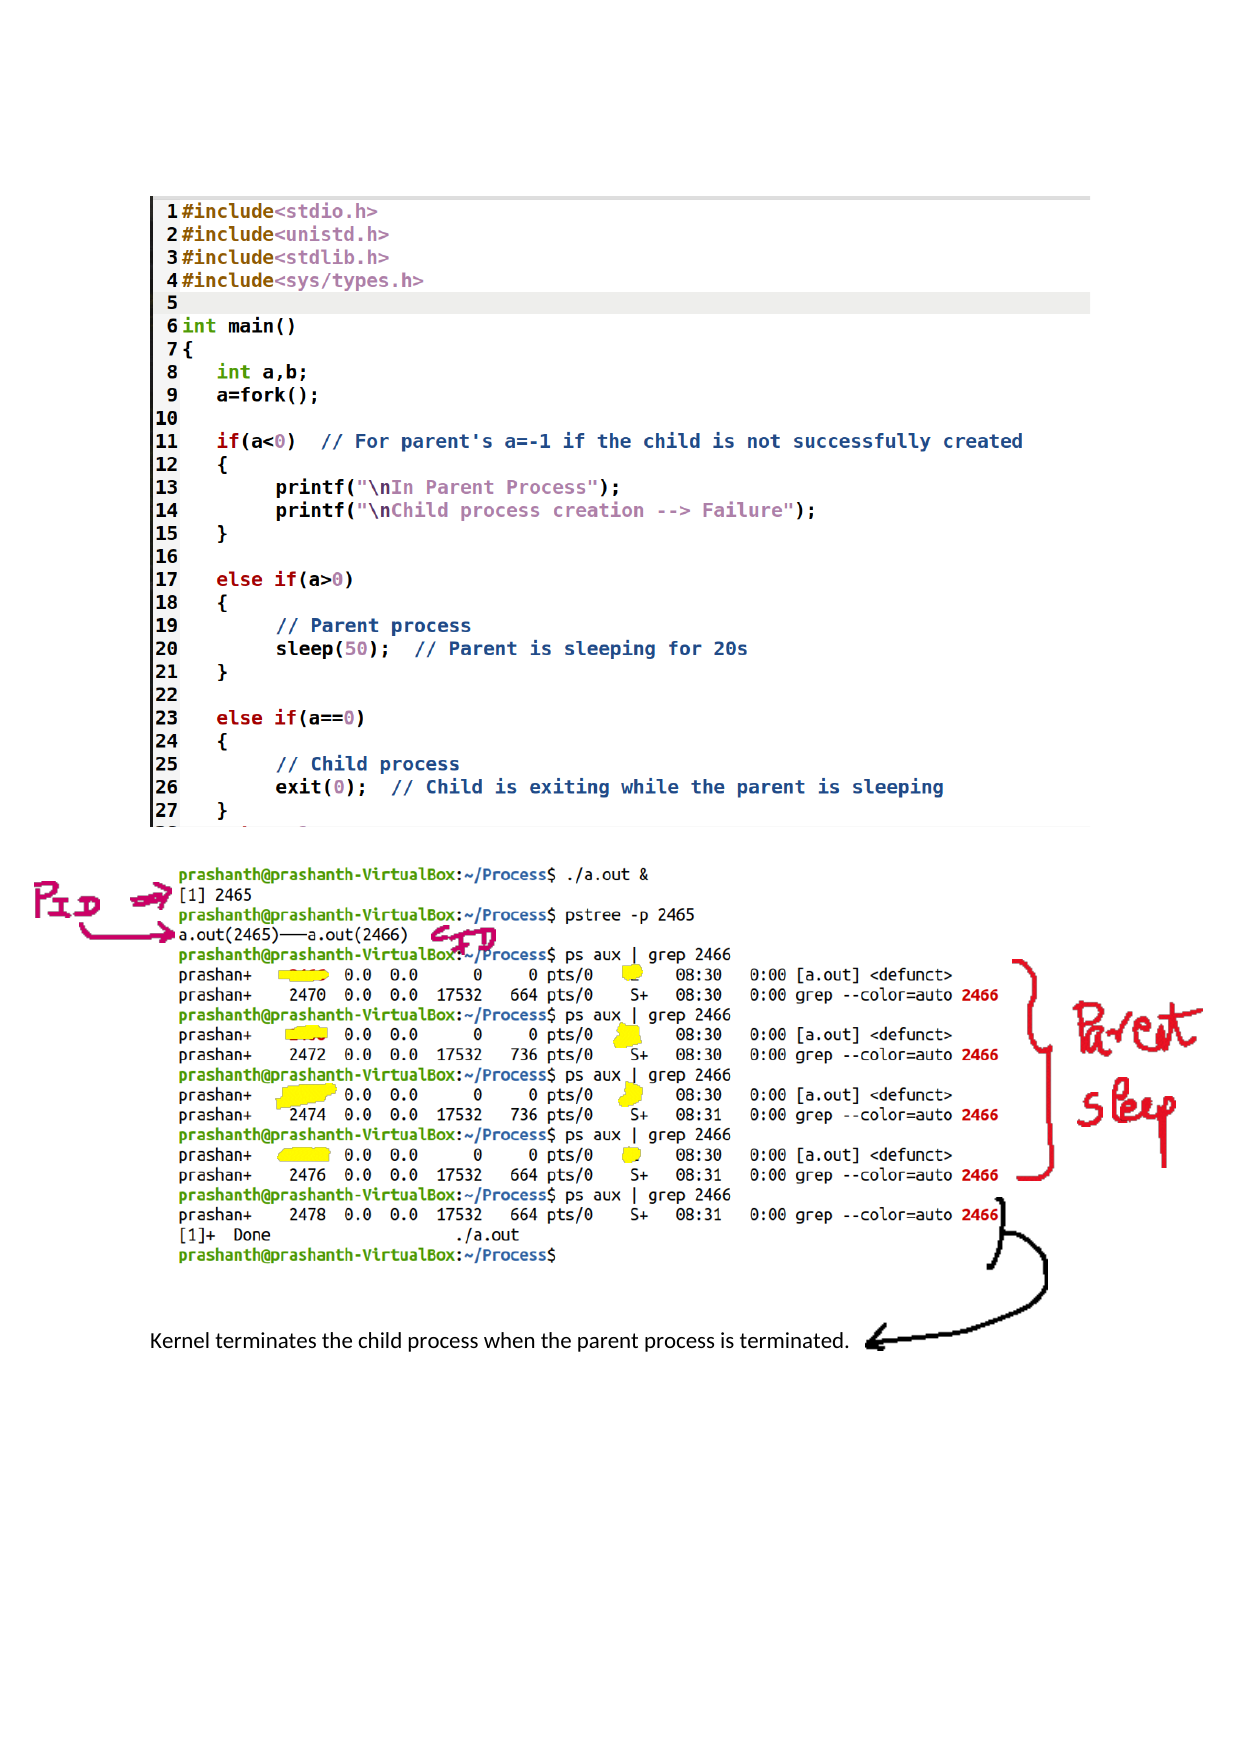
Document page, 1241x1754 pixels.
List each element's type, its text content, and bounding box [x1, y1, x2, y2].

text Kernel terminates the child process when the parent process is terminated. [150, 1326, 1090, 1354]
picture [150, 196, 1091, 827]
picture [79, 845, 1203, 1351]
picture [34, 881, 100, 918]
